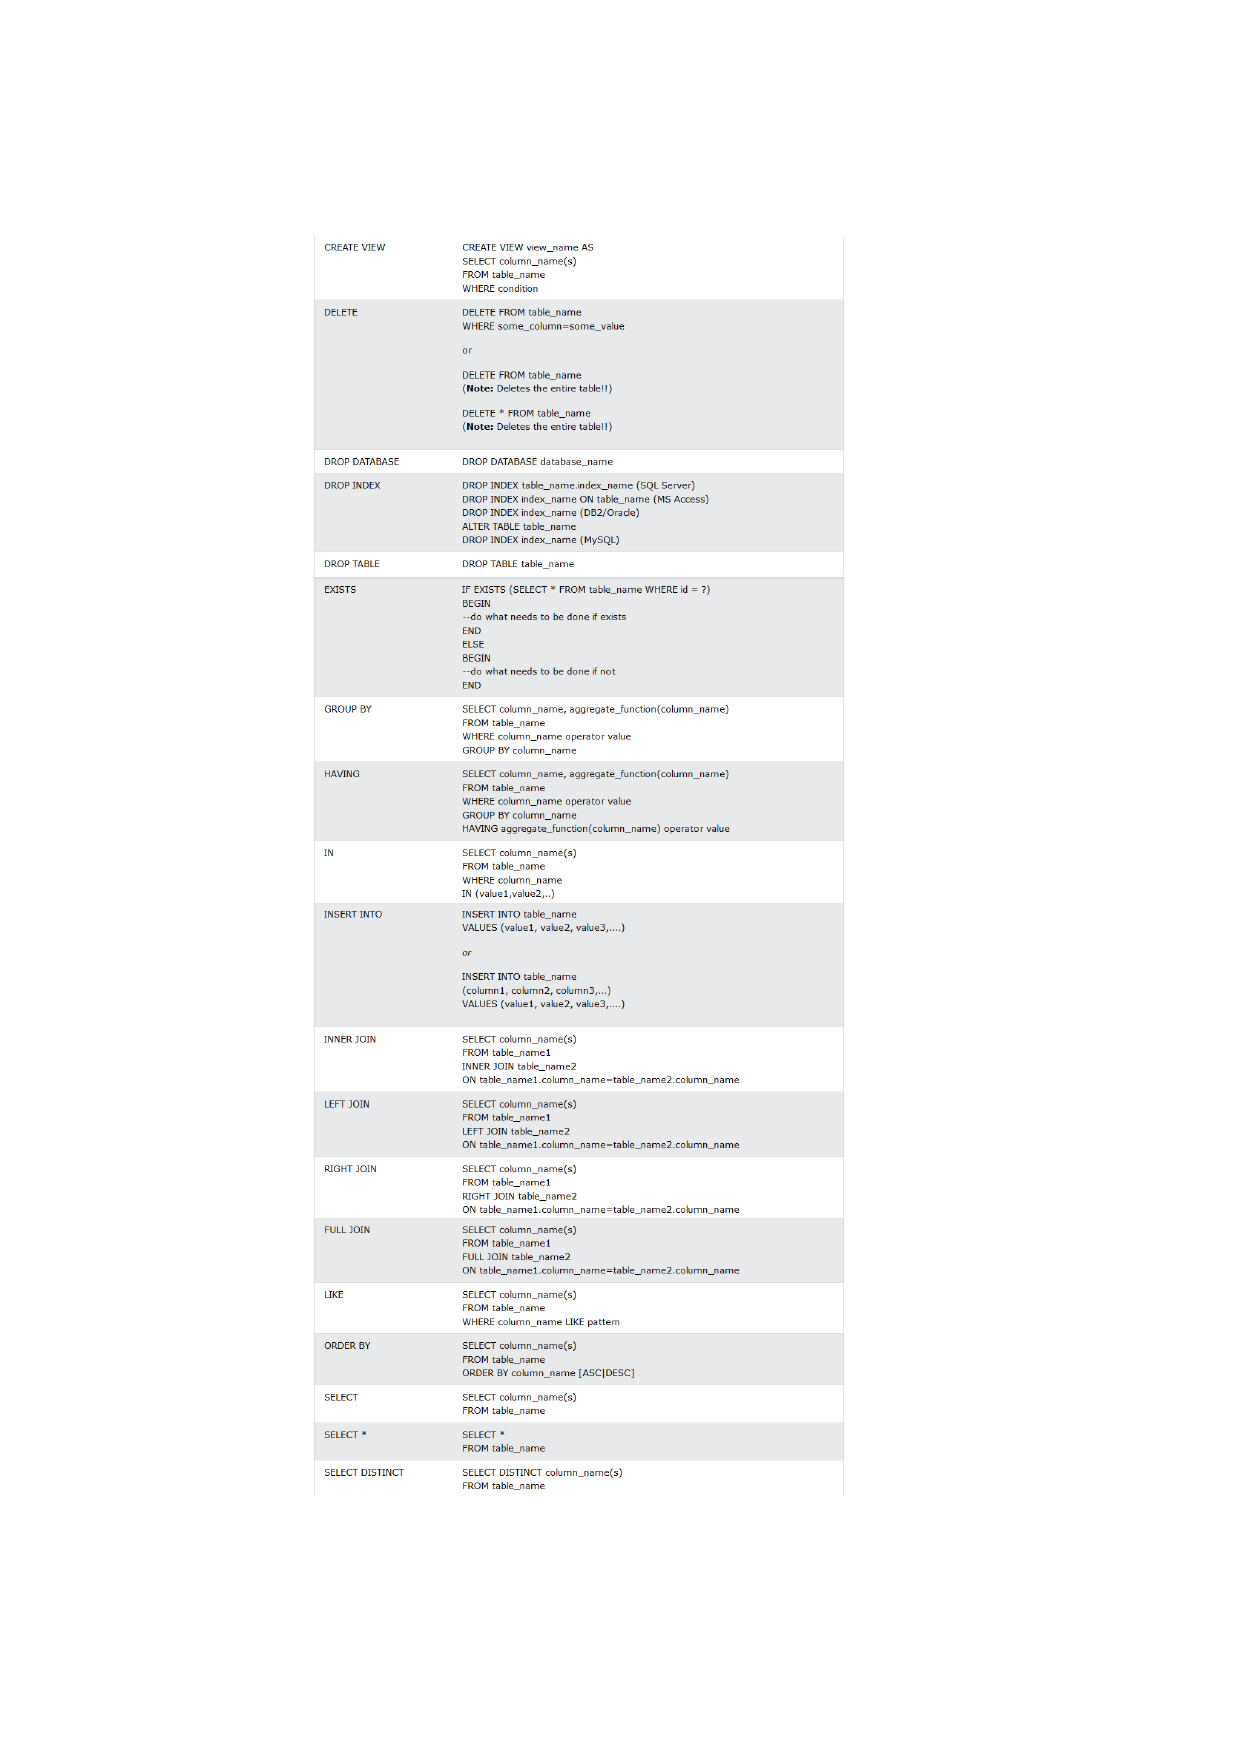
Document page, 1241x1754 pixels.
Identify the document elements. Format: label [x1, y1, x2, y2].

picture [311, 1218, 847, 1496]
picture [311, 577, 847, 1217]
picture [311, 236, 847, 575]
